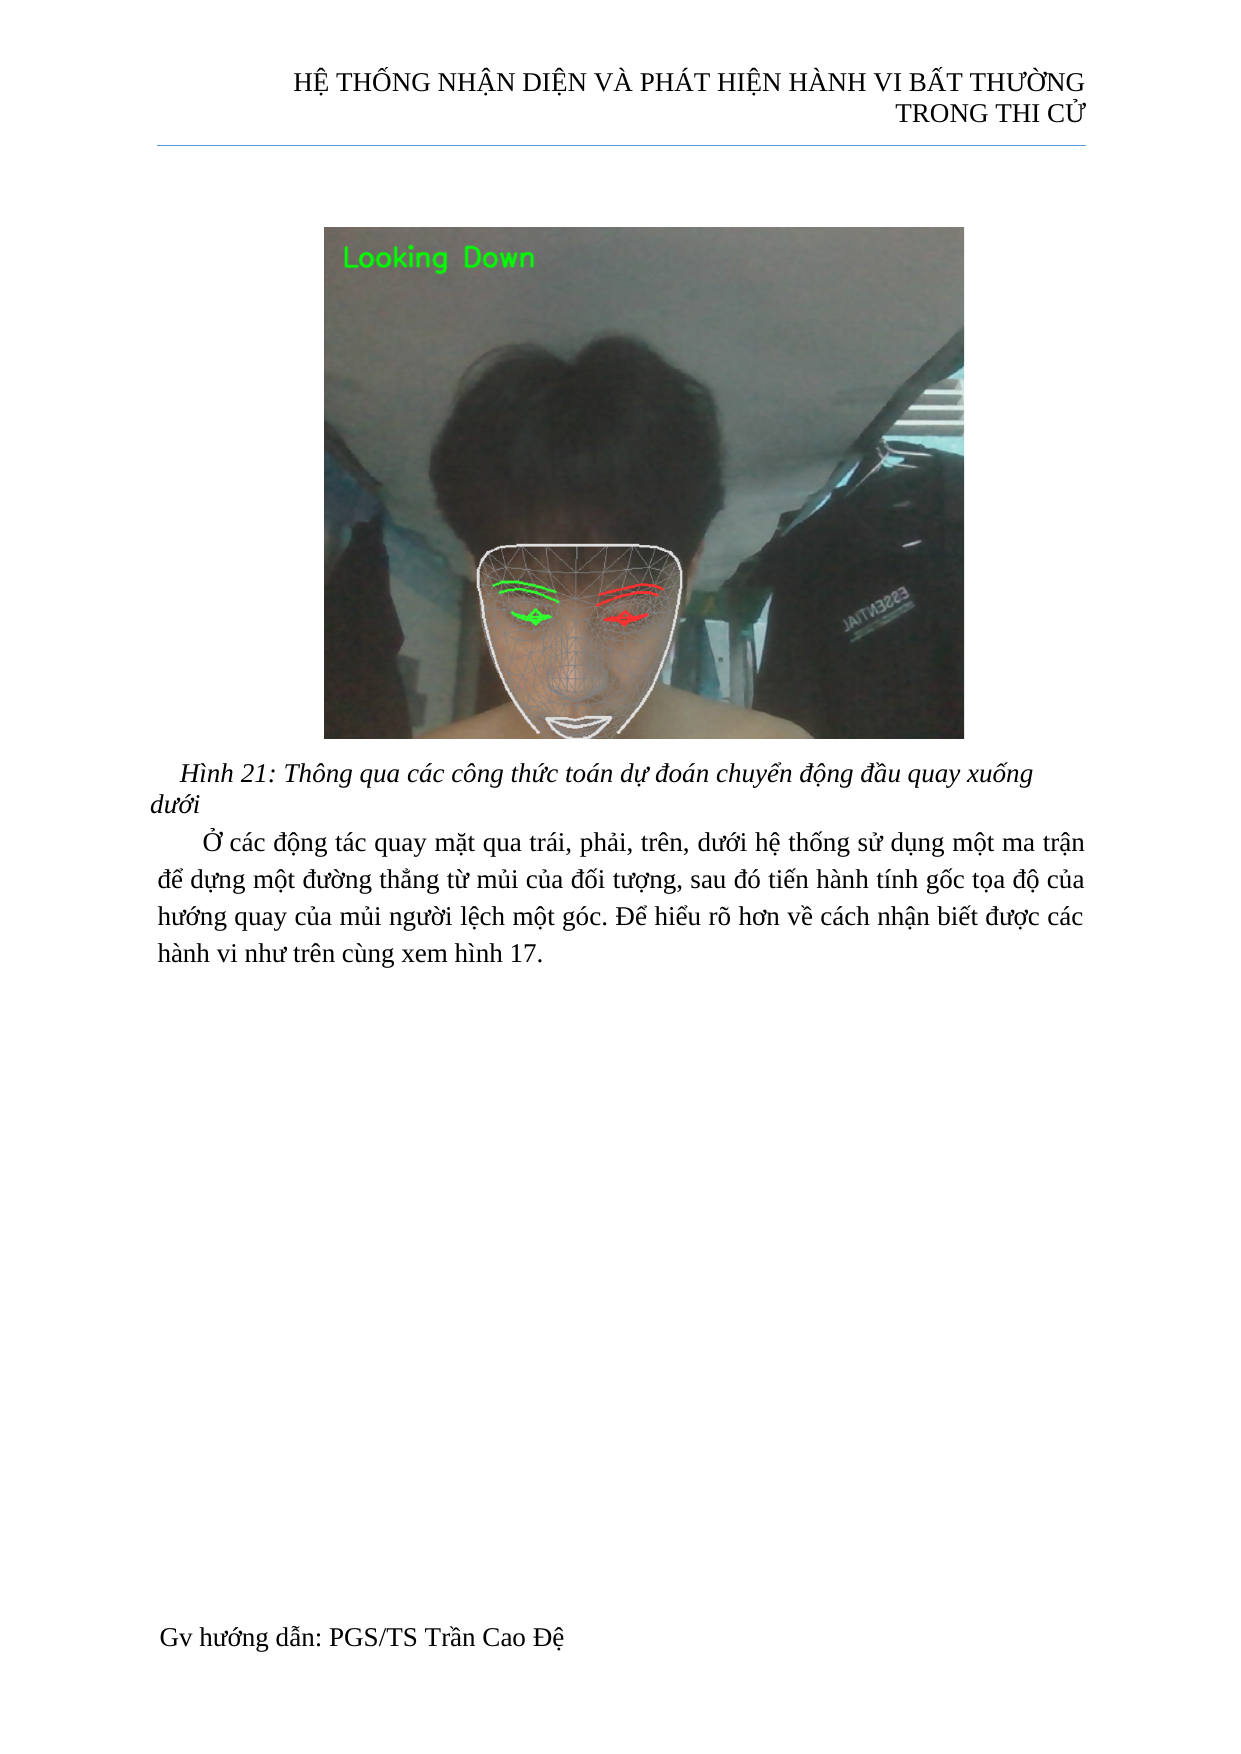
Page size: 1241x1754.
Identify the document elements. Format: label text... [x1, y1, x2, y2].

picture [324, 227, 965, 739]
text Ở các động tác quay mặt qua trái, phải, trên, dưới hệ thống sử dụng một ma trận để dựng một đường thẳng từ mủi của đối tượng, sau đó tiến hành tính gốc tọa độ của hướng quay của mủi người lệch một góc. Để hiểu rõ hơn về cách nhận biết được các hành vi như trên cùng xem hình 17. [157, 826, 1086, 969]
